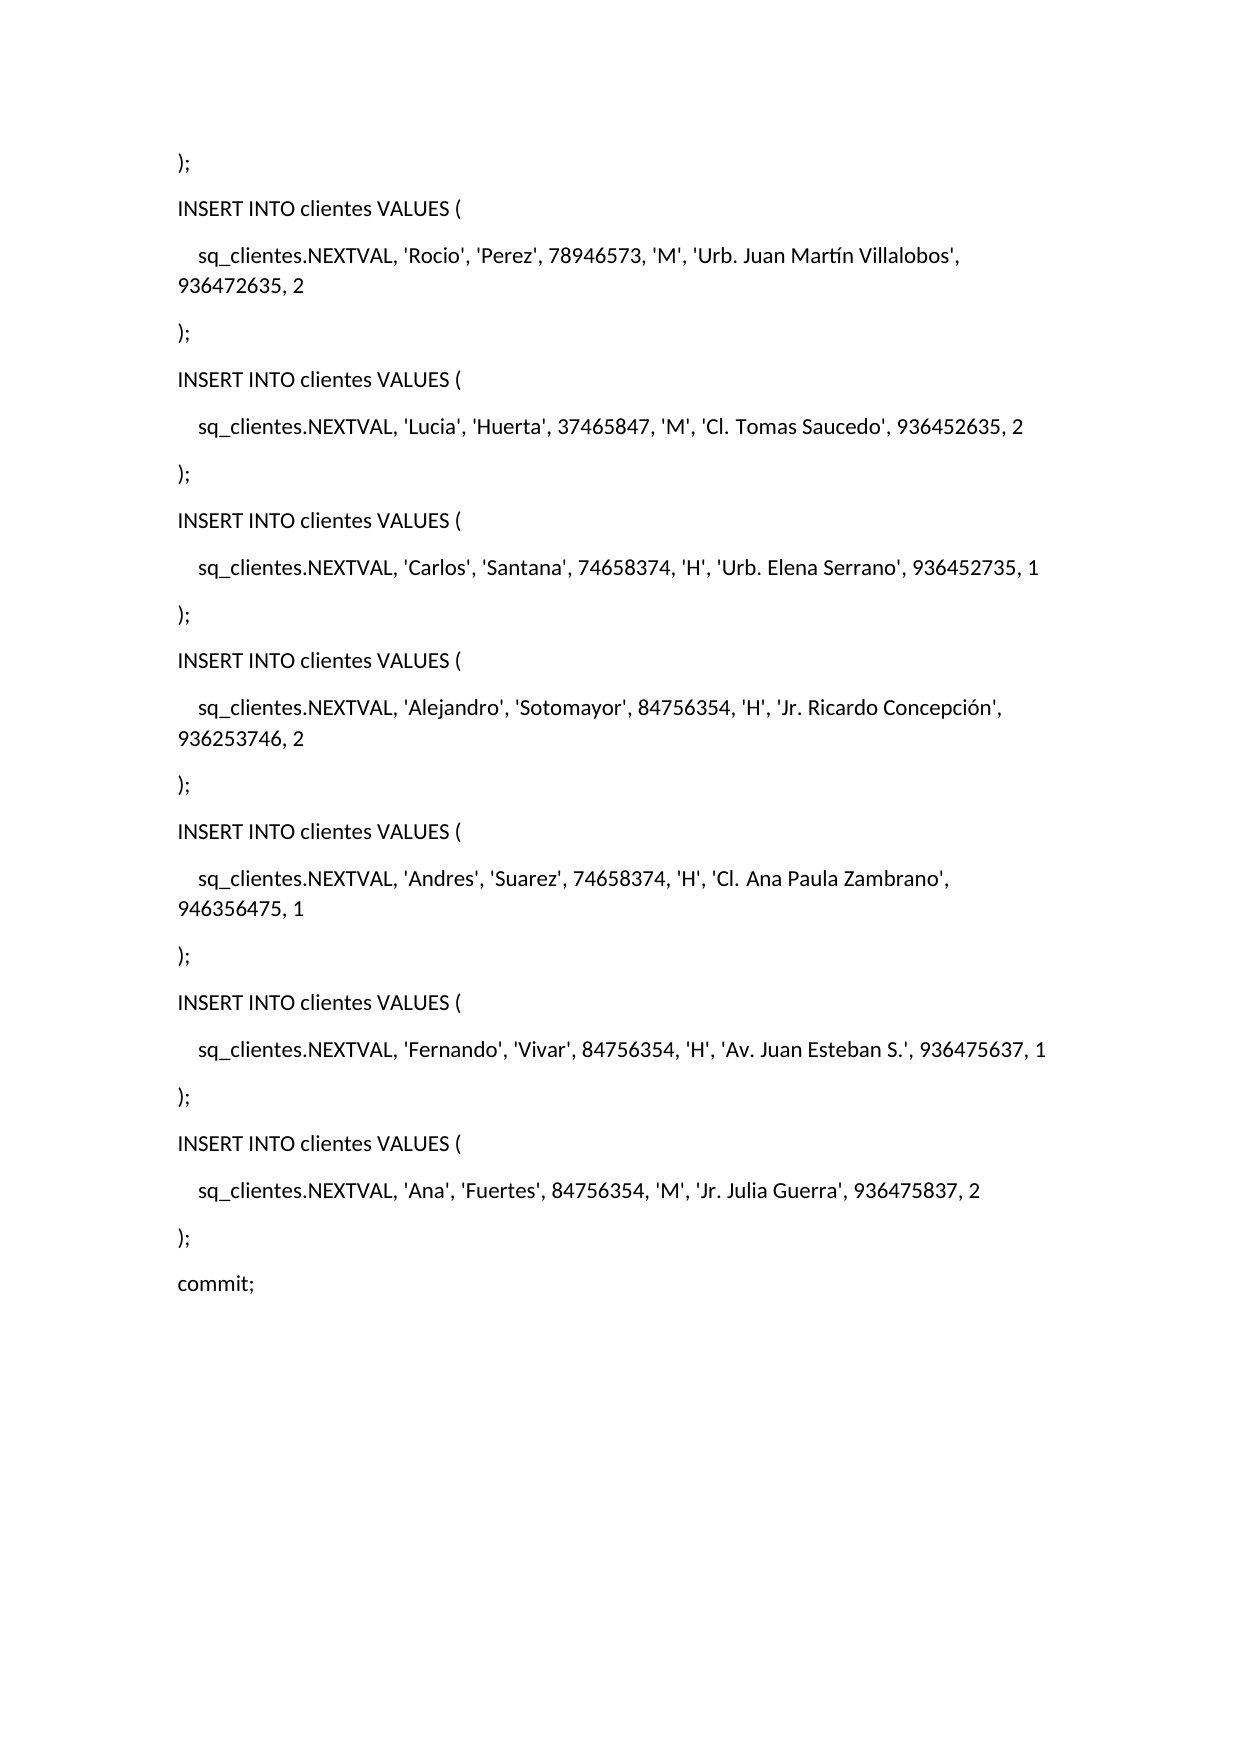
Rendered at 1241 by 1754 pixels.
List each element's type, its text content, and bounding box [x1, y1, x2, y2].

text ); [177, 771, 1063, 798]
text sq_clientes.NEXTVAL, 'Alejandro', 'Sotomayor', 84756354, 'H', 'Jr. Ricardo Concepción', 936253746, 2 [177, 693, 1063, 752]
text ); [177, 459, 1063, 487]
text ); [177, 600, 1063, 628]
text ); [177, 318, 1063, 346]
text sq_clientes.NEXTVAL, 'Rocio', 'Perez', 78946573, 'M', 'Urb. Juan Martín Villalobos', 936472635, 2 [177, 241, 1063, 299]
text ); [177, 1082, 1063, 1110]
text ); [177, 148, 1063, 176]
text commit; [177, 1269, 1063, 1297]
text sq_clientes.NEXTVAL, 'Lucia', 'Huerta', 37465847, 'M', 'Cl. Tomas Saucedo', 936452635, 2 [177, 412, 1063, 440]
text INSERT INTO clientes VALUES ( [177, 988, 1063, 1016]
text INSERT INTO clientes VALUES ( [177, 365, 1063, 393]
text sq_clientes.NEXTVAL, 'Andres', 'Suarez', 74658374, 'H', 'Cl. Ana Paula Zambrano', 946356475, 1 [177, 864, 1063, 922]
text sq_clientes.NEXTVAL, 'Ana', 'Fuertes', 84756354, 'M', 'Jr. Julia Guerra', 936475837, 2 [177, 1176, 1063, 1204]
text ); [177, 1223, 1063, 1251]
text INSERT INTO clientes VALUES ( [177, 194, 1063, 222]
text ); [177, 941, 1063, 969]
text sq_clientes.NEXTVAL, 'Fernando', 'Vivar', 84756354, 'H', 'Av. Juan Esteban S.', 936475637, 1 [177, 1035, 1063, 1063]
text INSERT INTO clientes VALUES ( [177, 817, 1063, 845]
text INSERT INTO clientes VALUES ( [177, 1129, 1063, 1157]
text INSERT INTO clientes VALUES ( [177, 506, 1063, 534]
text sq_clientes.NEXTVAL, 'Carlos', 'Santana', 74658374, 'H', 'Urb. Elena Serrano', 936452735, 1 [177, 553, 1063, 581]
text INSERT INTO clientes VALUES ( [177, 647, 1063, 674]
